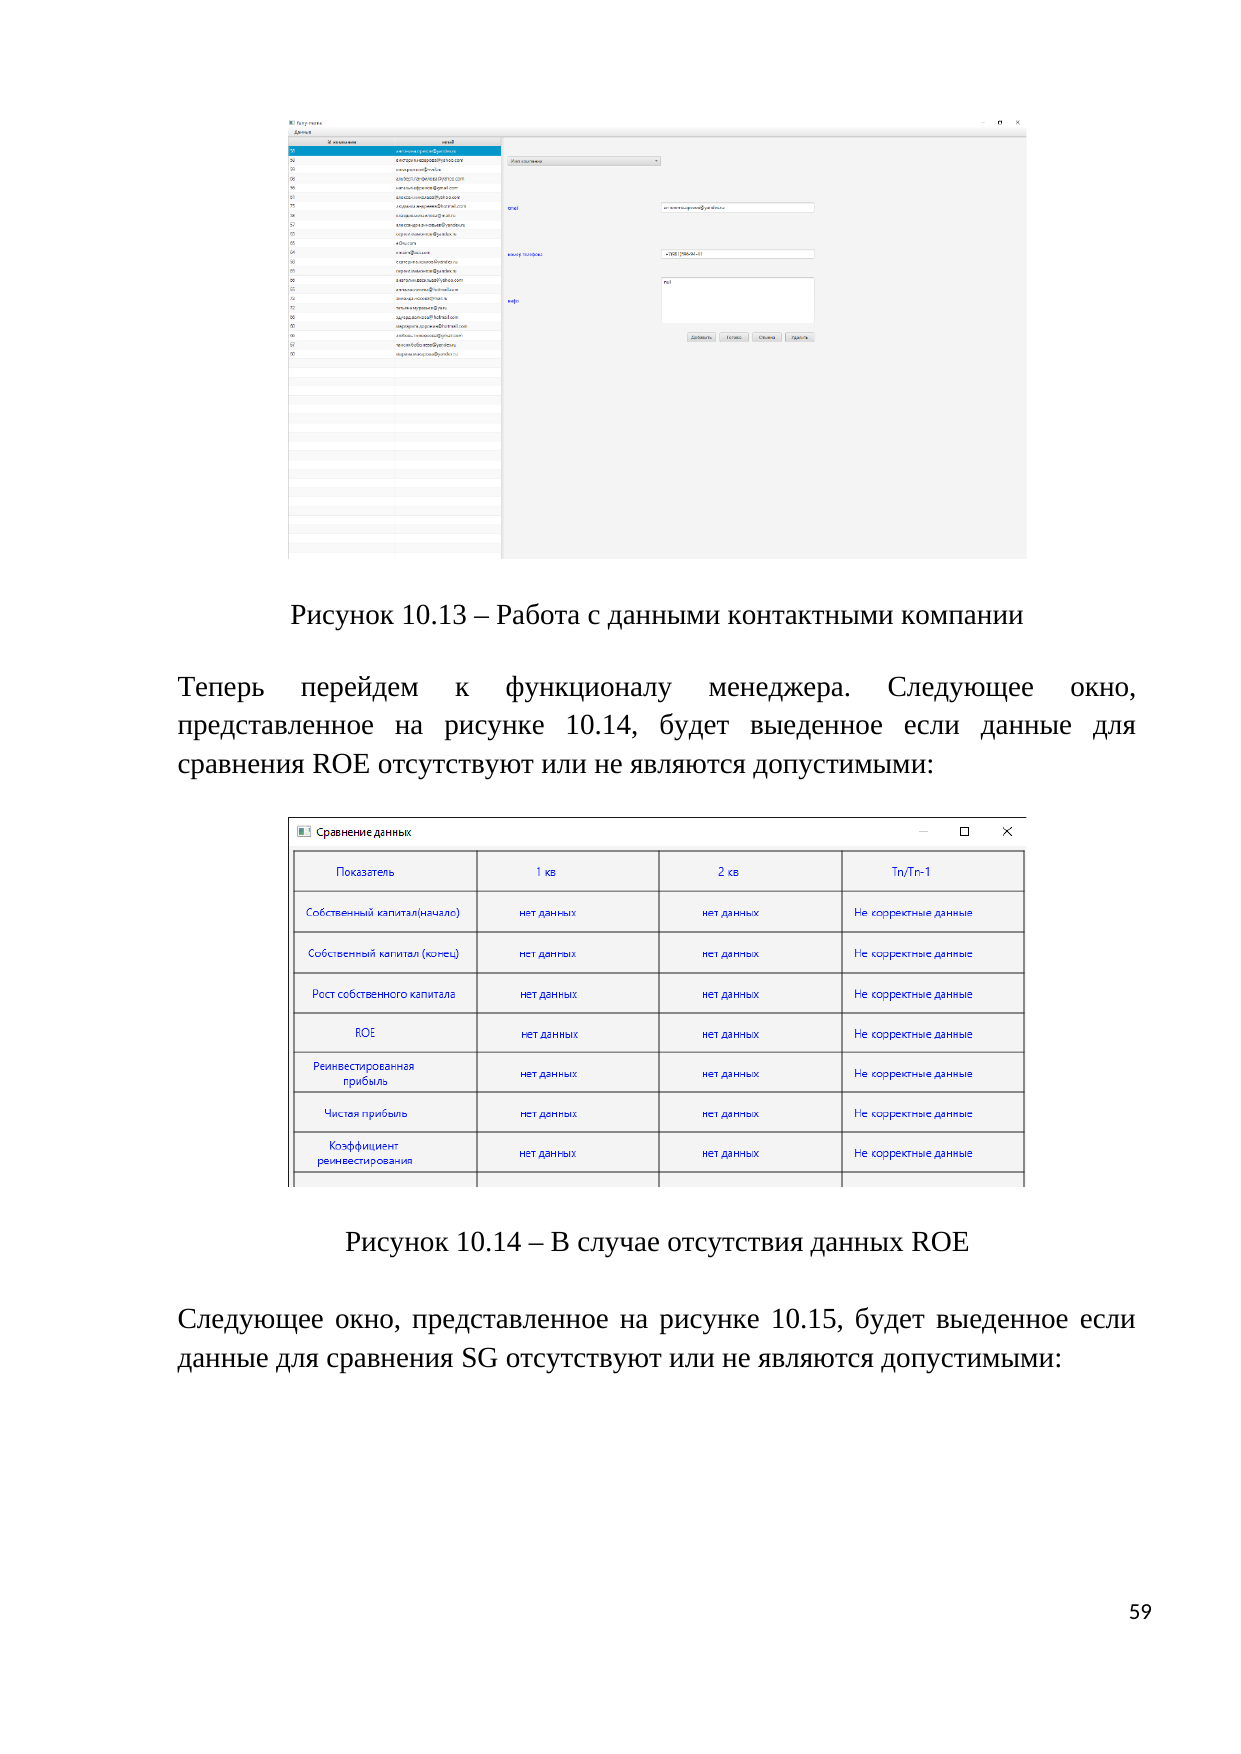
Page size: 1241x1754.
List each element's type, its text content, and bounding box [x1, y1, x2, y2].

text Следующее окно, представленное на рисунке 10.15, будет выеденное если данные для сравнения SG отсутствуют или не являются допустимыми: [177, 1302, 1137, 1374]
picture [288, 817, 1027, 1187]
picture [288, 118, 1027, 559]
text Рисунок 10.14 – В случае отсутствия данных ROE [177, 1224, 1137, 1258]
text Теперь перейдем к функционалу менеджера. Следующее окно, представленное на рисунке 10.14, будет выеденное если данные для сравнения ROE отсутствуют или не являются допустимыми: [177, 669, 1137, 779]
text Рисунок 10.13 – Работа с данными контактными компании [177, 597, 1137, 631]
